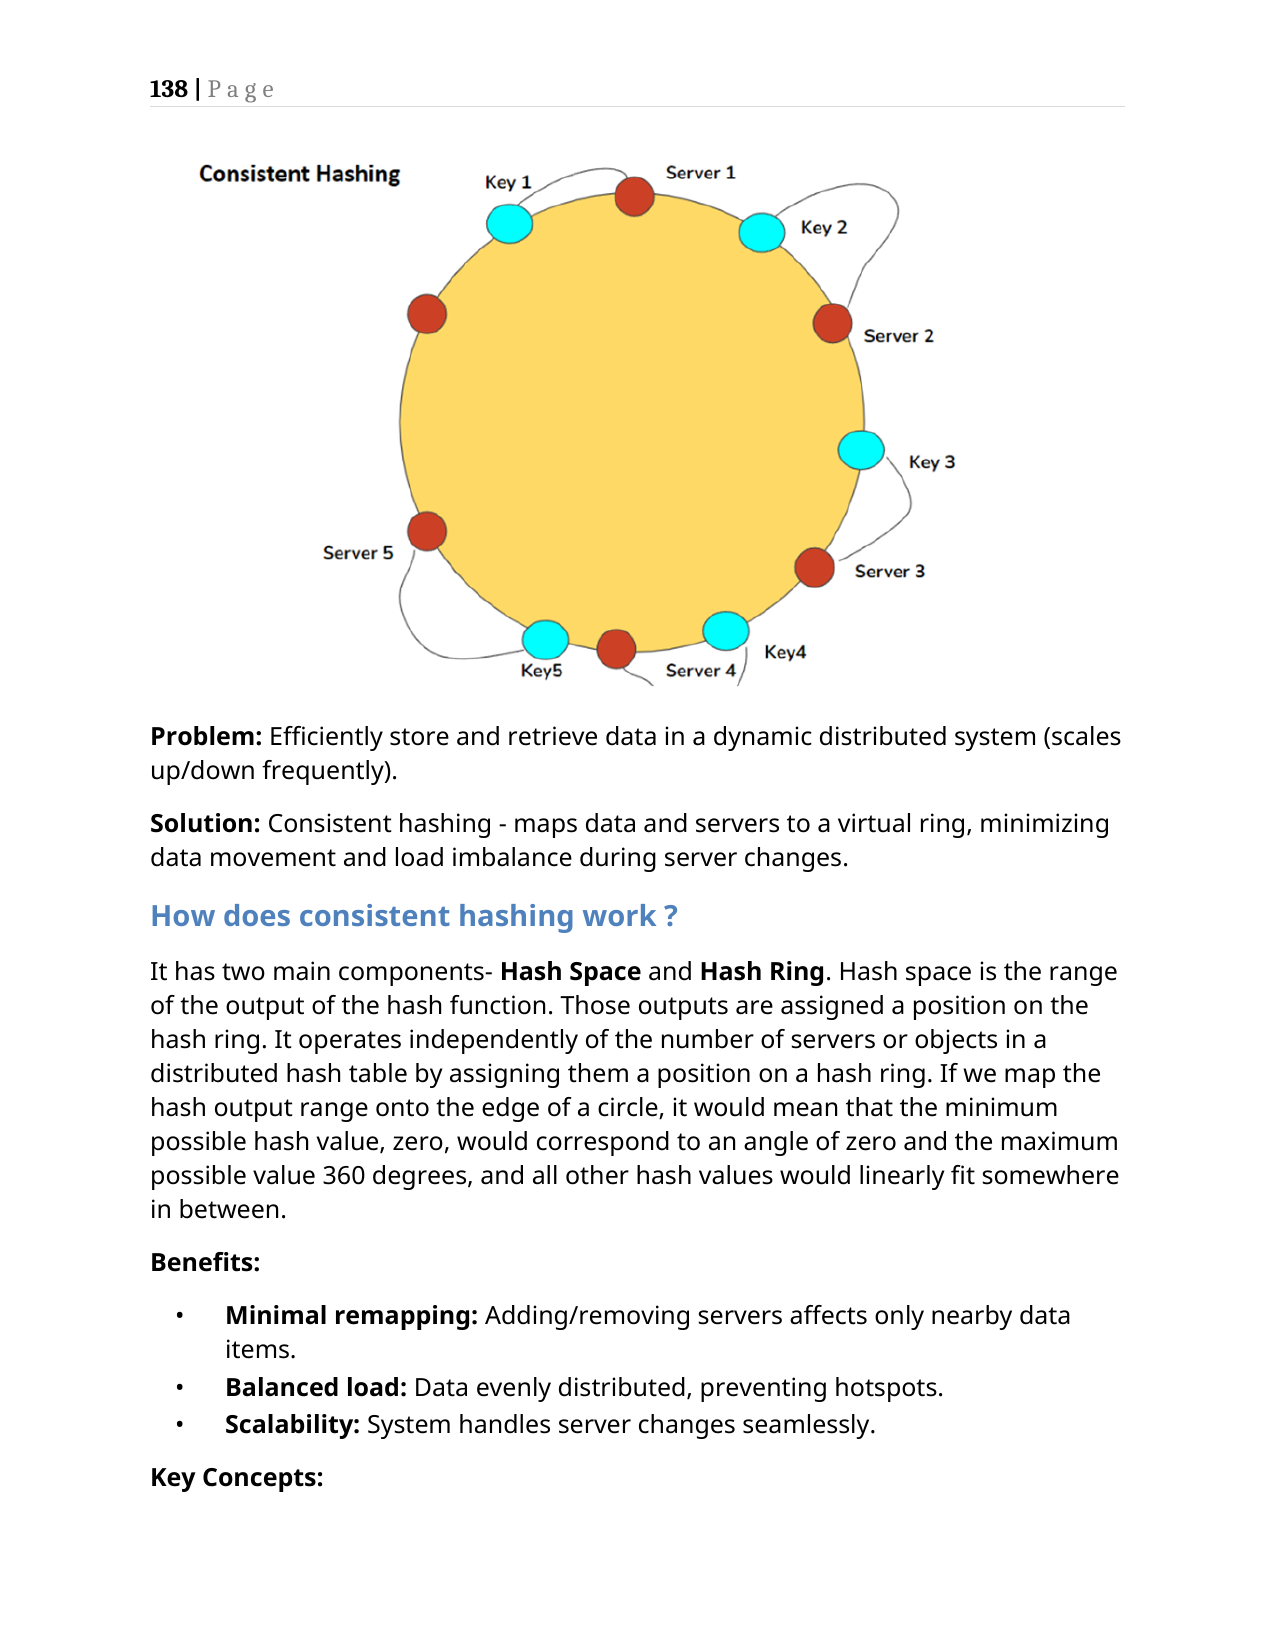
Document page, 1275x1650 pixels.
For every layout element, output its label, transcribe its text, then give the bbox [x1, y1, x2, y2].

text Benefits: [150, 1244, 1125, 1278]
text Solution: Consistent hashing - maps data and servers to a virtual ring, minimizing data movement and load imbalance during server changes. [150, 806, 1125, 874]
text Problem: Efficiently store and retrieve data in a dynamic distributed system (scales up/down frequently). [150, 719, 1125, 787]
list Minimal remapping: Adding/removing servers affects only nearby data items. [175, 1297, 1125, 1365]
list Scalability: System handles server changes seamlessly. [175, 1407, 1125, 1441]
text Key Concepts: [150, 1460, 1125, 1494]
list Balanced load: Data evenly distributed, preventing hotspots. [175, 1369, 1125, 1403]
text It has two main components- Hash Space and Hash Ring. Hash space is the range of the output of the hash function. Those outputs are assigned a position on the hash ring. It operates independently of the number of servers or objects in a distributed hash table by assigning them a position on a hash ring. If we map the hash output range onto the edge of a circle, it would mean that the minimum possible hash value, zero, would correspond to an angle of zero and the maximum possible value 360 degrees, and all other hash values would linearly fit somewhere in between. [150, 953, 1125, 1226]
picture [150, 150, 1025, 701]
subtitle How does consistent hashing work ? [150, 895, 1125, 934]
